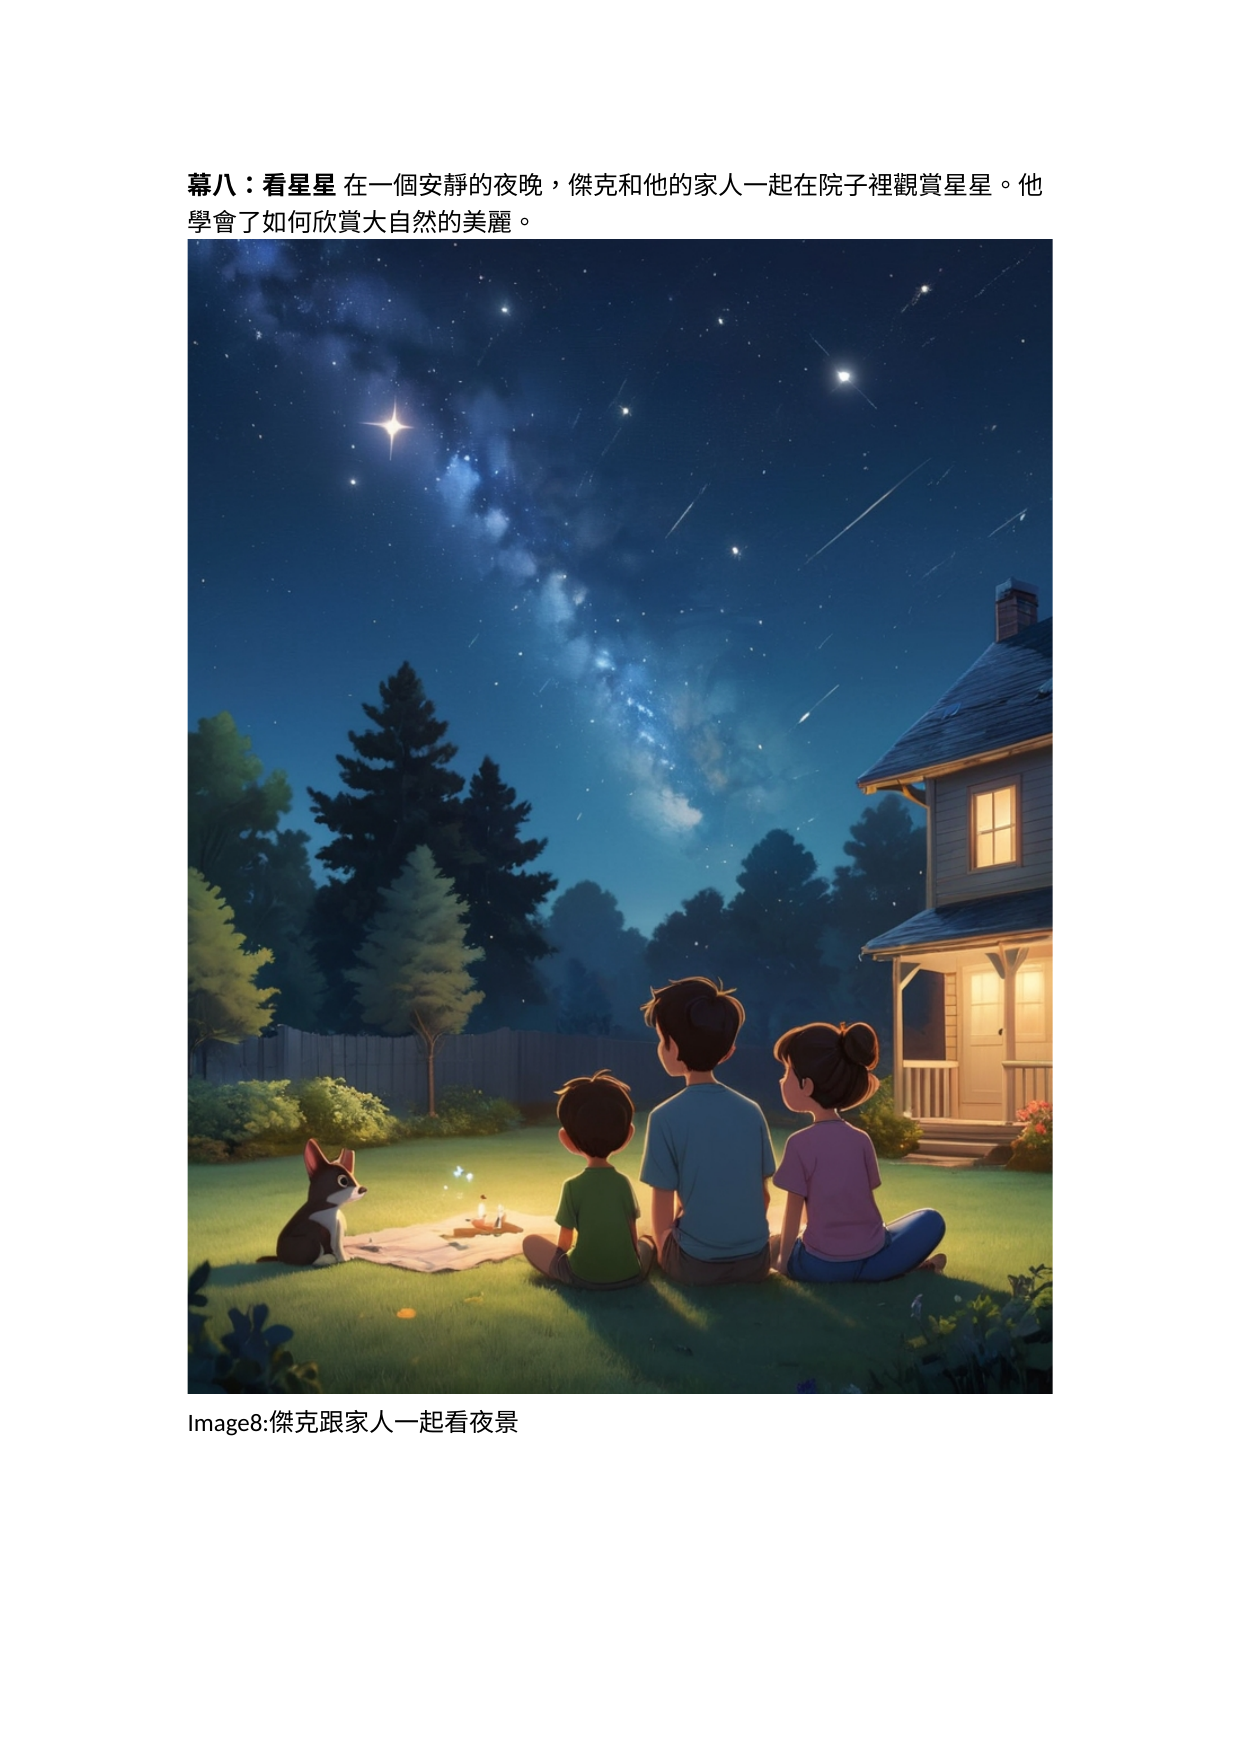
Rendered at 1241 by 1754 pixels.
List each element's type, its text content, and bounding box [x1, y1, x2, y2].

text 幕八：看星星 在一個安靜的夜晚，傑克和他的家人一起在院子裡觀賞星星。他學會了如何欣賞大自然的美麗。 [187, 164, 1053, 239]
picture [187, 239, 1053, 1394]
text Image8:傑克跟家人一起看夜景 [187, 1402, 1053, 1439]
